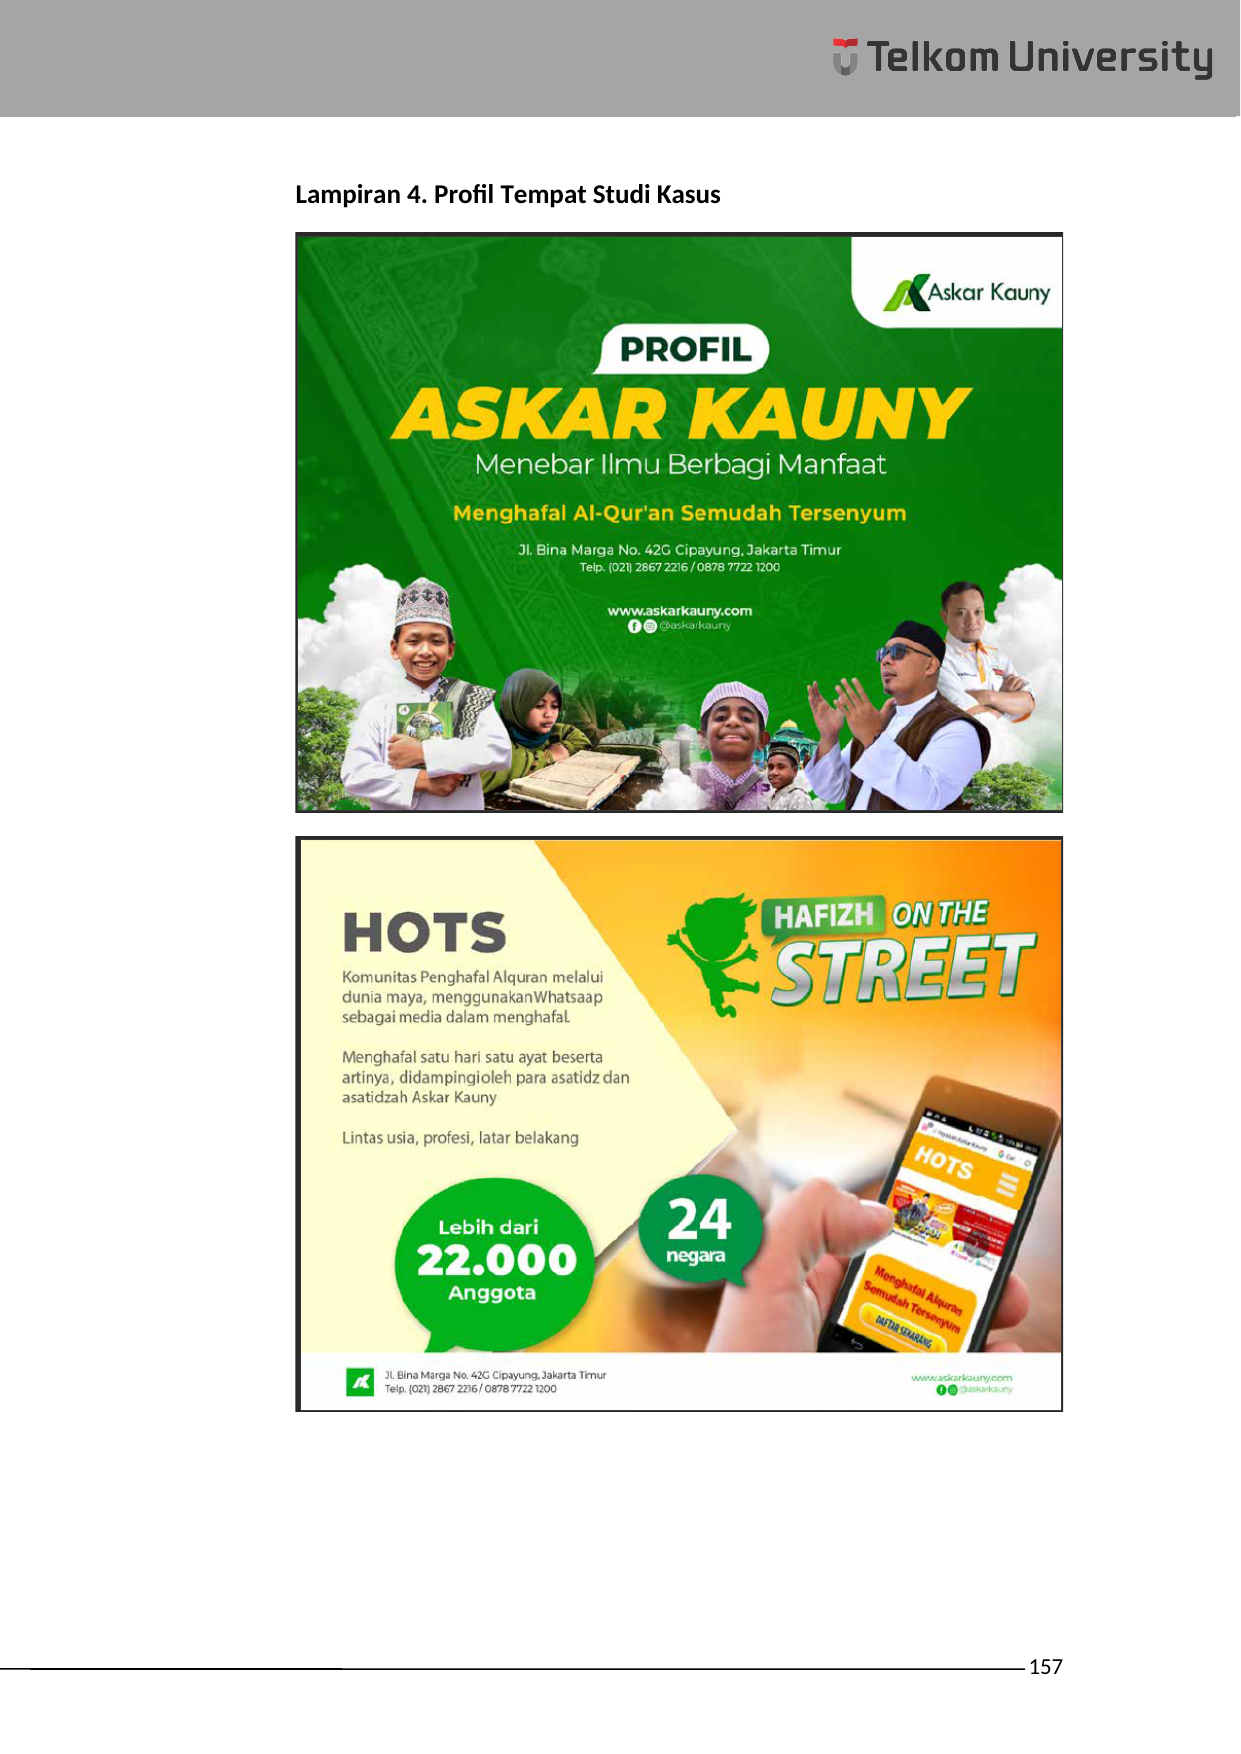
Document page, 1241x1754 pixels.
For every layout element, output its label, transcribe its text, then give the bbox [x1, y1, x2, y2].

subtitle Lampiran 4. Profil Tempat Studi Kasus [295, 177, 1063, 210]
picture [295, 232, 1064, 813]
picture [833, 38, 1213, 80]
picture [295, 836, 1064, 1412]
